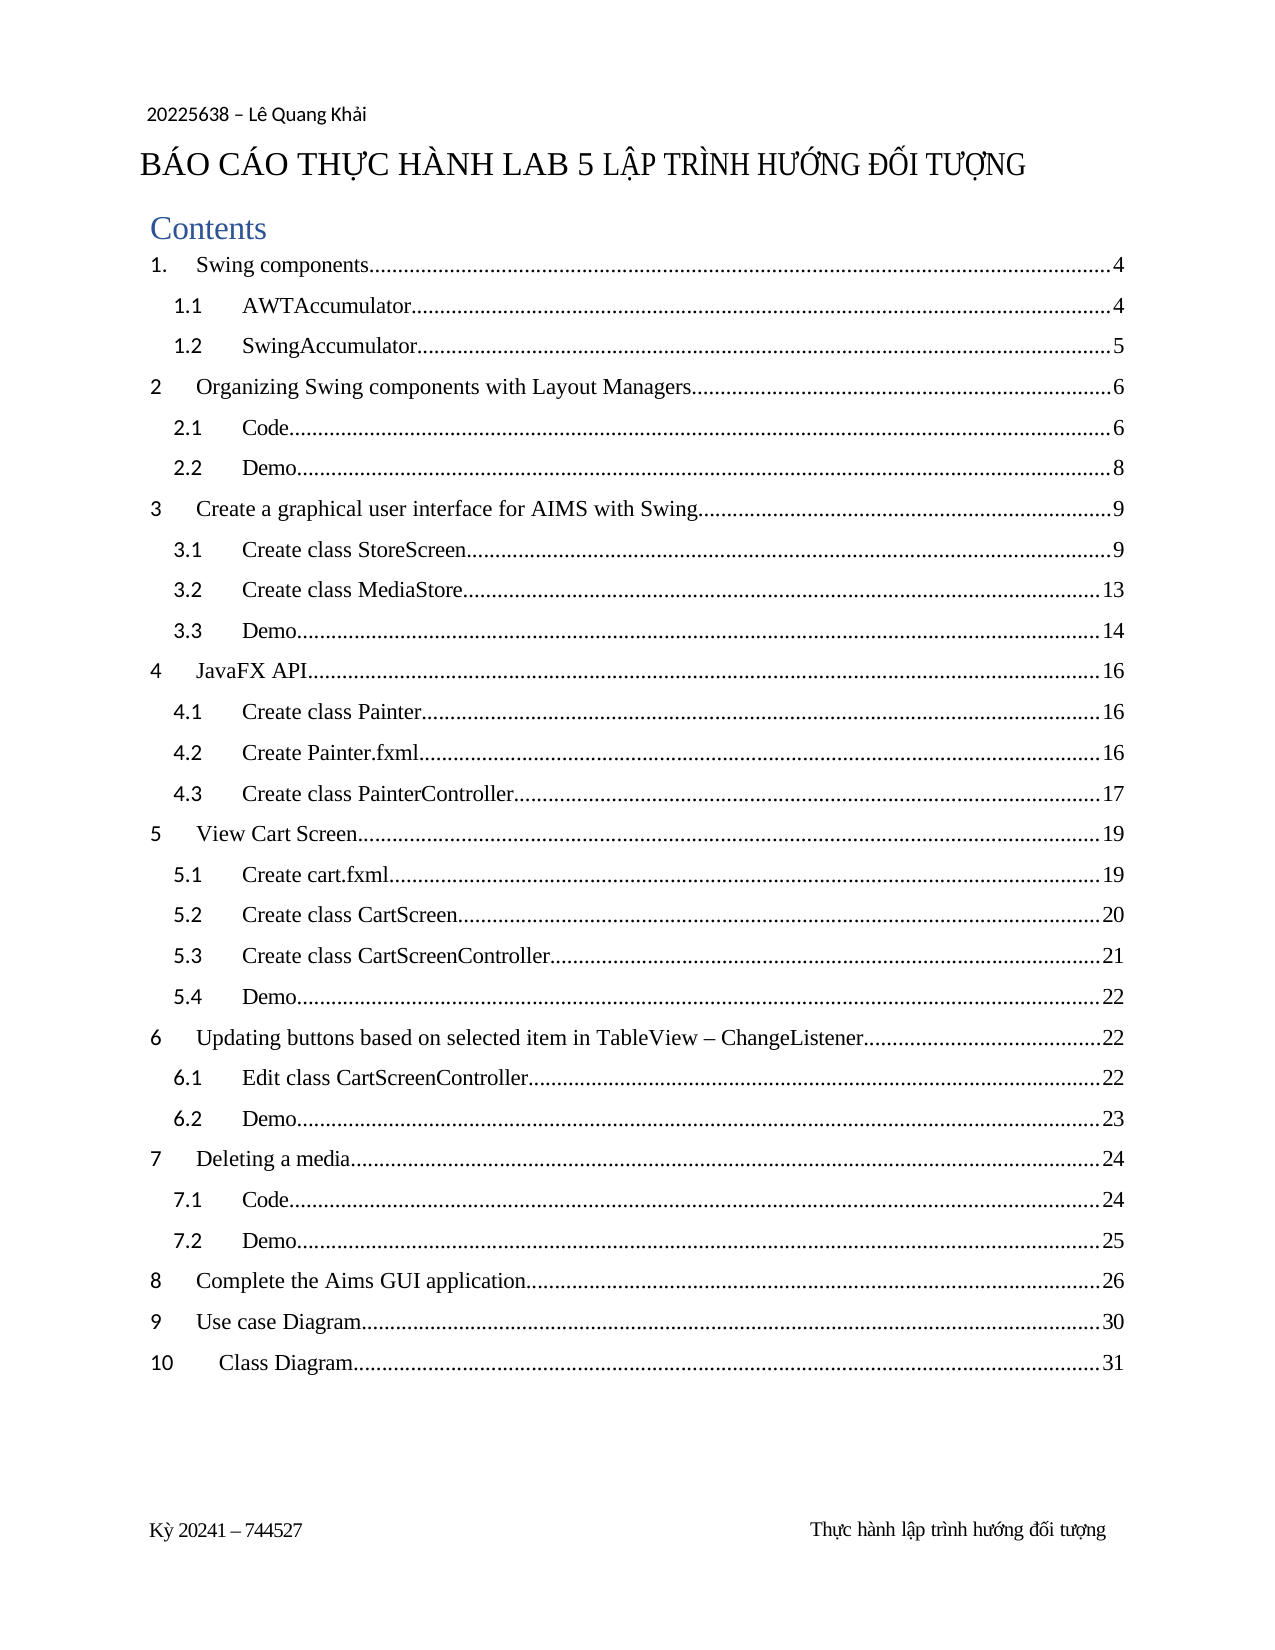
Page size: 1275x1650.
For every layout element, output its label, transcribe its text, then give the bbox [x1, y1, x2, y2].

text Contents [150, 209, 1135, 247]
text BÁO CÁO THỰC HÀNH LAB 5 LẬP TRÌNH HƯỚNG ĐỐI TƯỢNG [139, 144, 1171, 182]
